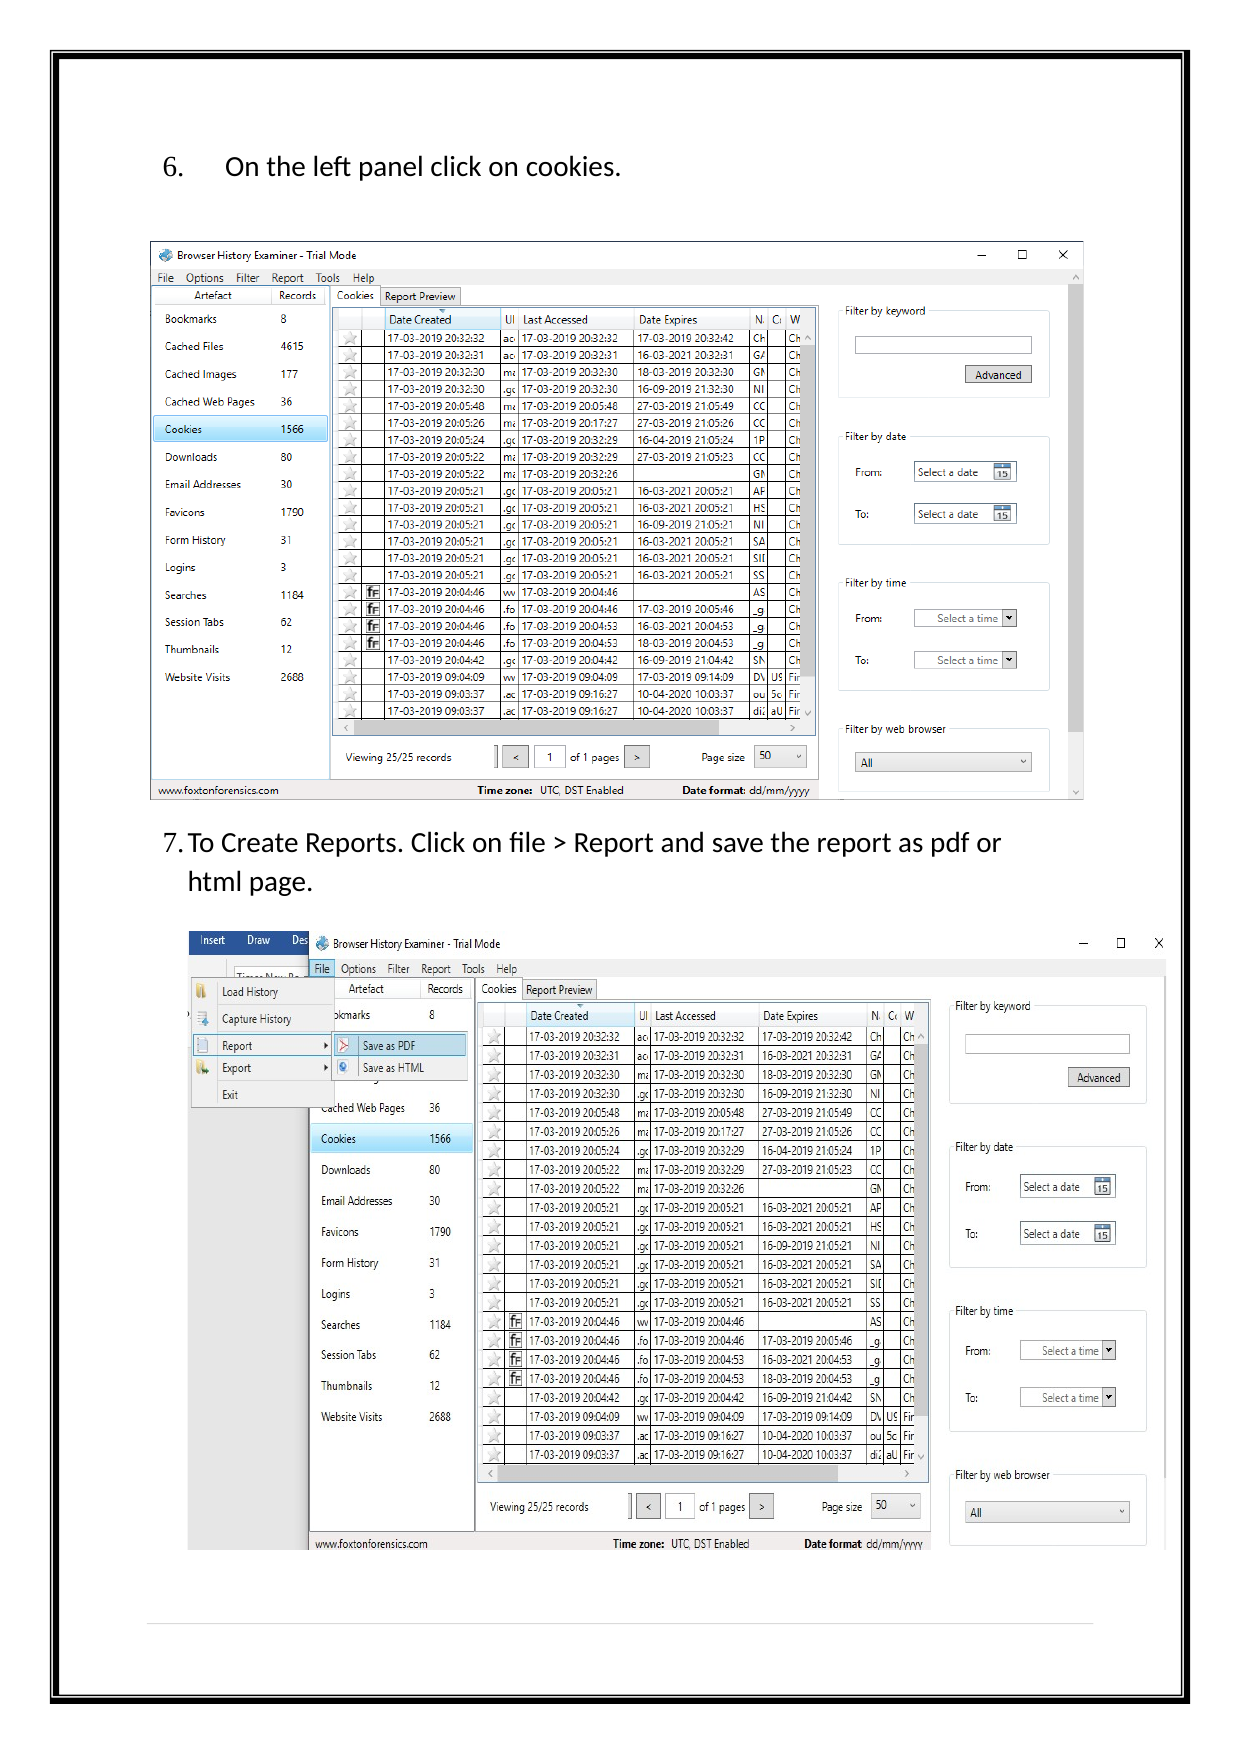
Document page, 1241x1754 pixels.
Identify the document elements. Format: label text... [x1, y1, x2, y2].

list On the left panel click on cookies. [162, 148, 1184, 184]
picture [187, 931, 1167, 1550]
picture [150, 241, 1084, 800]
list To Create Reports. Click on file > Report and save the report as pdf or html page. [162, 800, 1048, 898]
